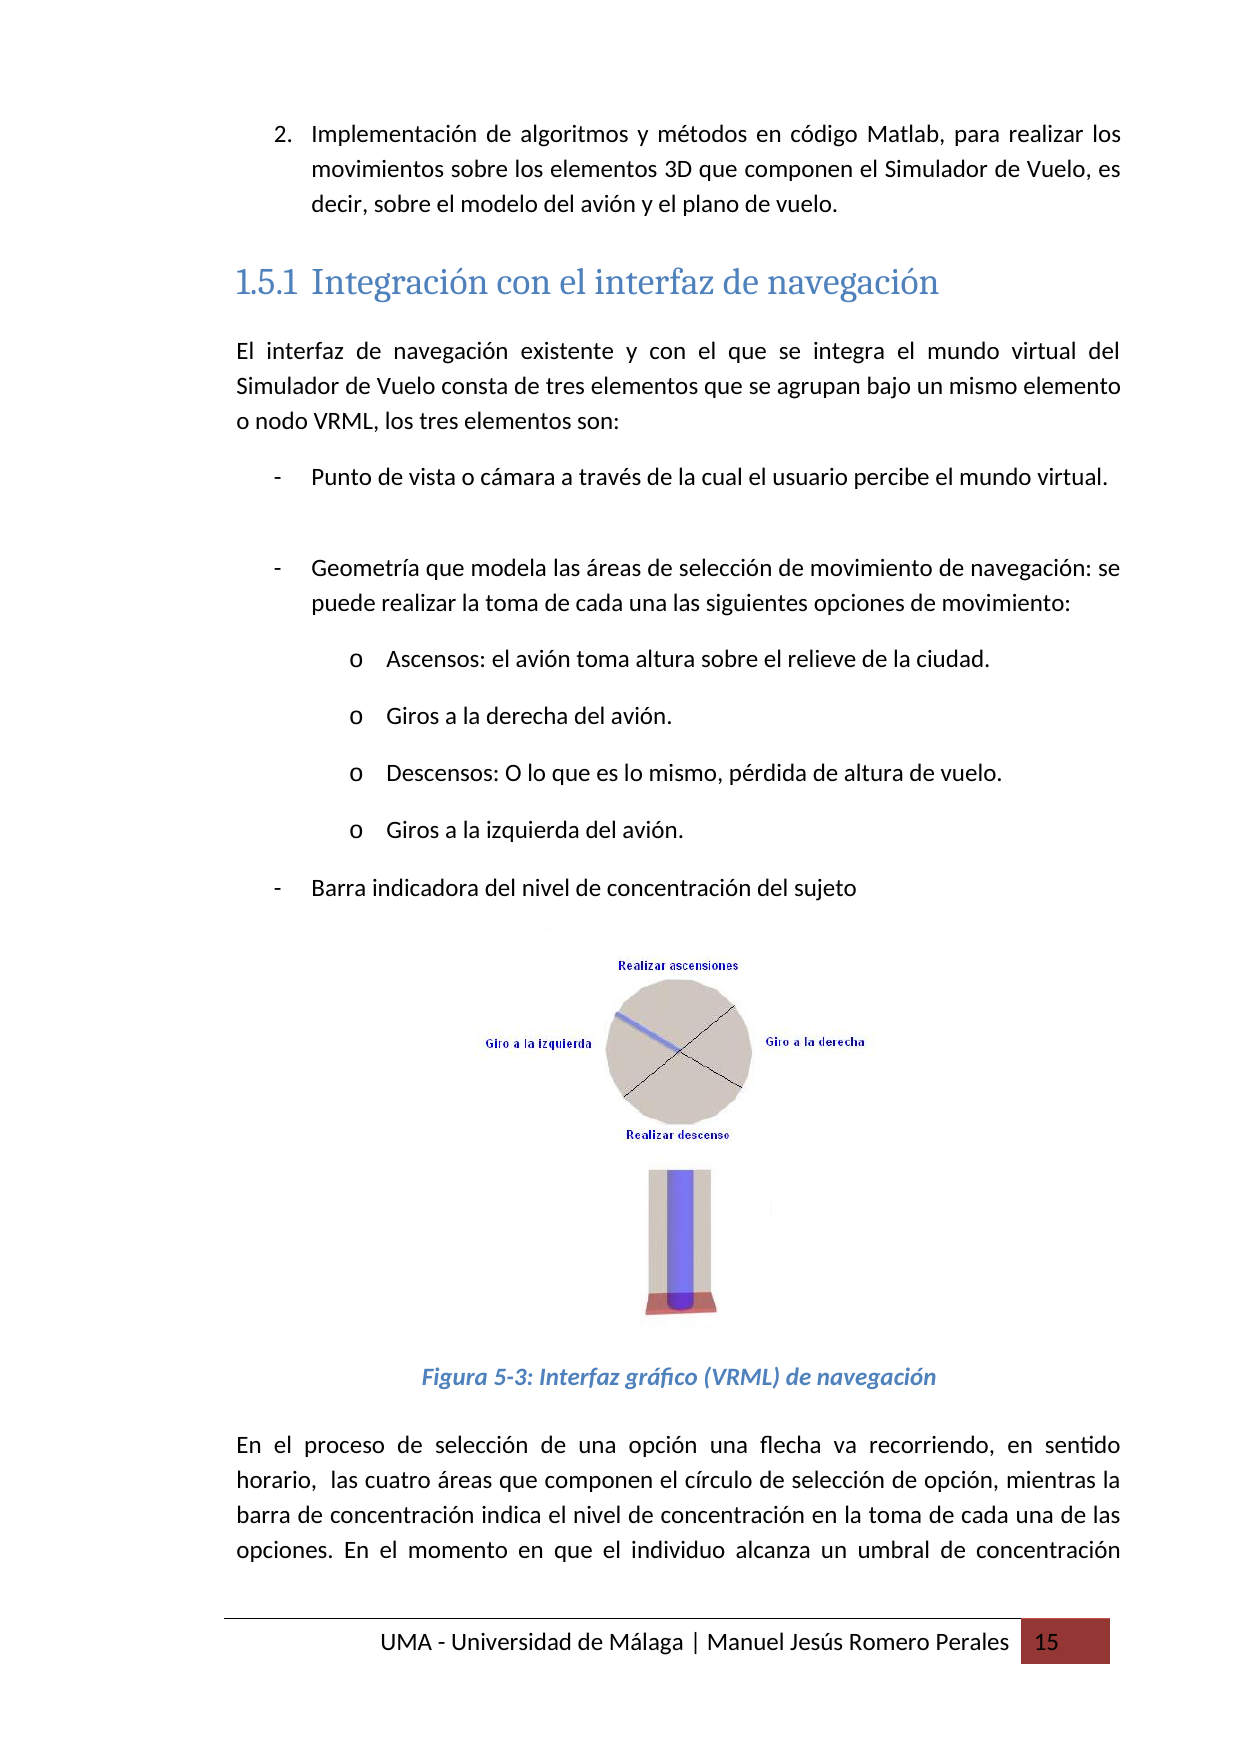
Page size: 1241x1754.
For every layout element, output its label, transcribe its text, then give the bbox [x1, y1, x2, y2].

list Geometría que modela las áreas de selección de movimiento de navegación: se puede realizar la toma de cada una las siguientes opciones de movimiento: [274, 552, 1122, 617]
text El interfaz de navegación existente y con el que se integra el mundo virtual del Simulador de Vuelo consta de tres elementos que se agrupan bajo un mismo elemento o nodo VRML, los tres elementos son: [236, 335, 1122, 436]
list Descensos: O lo que es lo mismo, pérdida de altura de vuelo. [349, 757, 1122, 789]
list Giros a la derecha del avión. [349, 700, 1122, 732]
subtitle Integración con el interfaz de navegación [236, 261, 1122, 304]
list Ascensos: el avión toma altura sobre el relieve de la ciudad. [349, 643, 1122, 674]
picture [473, 927, 885, 1336]
list Implementación de algoritmos y métodos en código Matlab, para realizar los movimientos sobre los elementos 3D que componen el Simulador de Vuelo, es decir, sobre el modelo del avión y el plano de vuelo. [274, 118, 1122, 219]
list Barra indicadora del nivel de concentración del sujeto [274, 872, 1122, 902]
list Giros a la izquierda del avión. [349, 814, 1122, 846]
list Punto de vista o cámara a través de la cual el usuario percibe el mundo virtual. [274, 461, 1122, 492]
